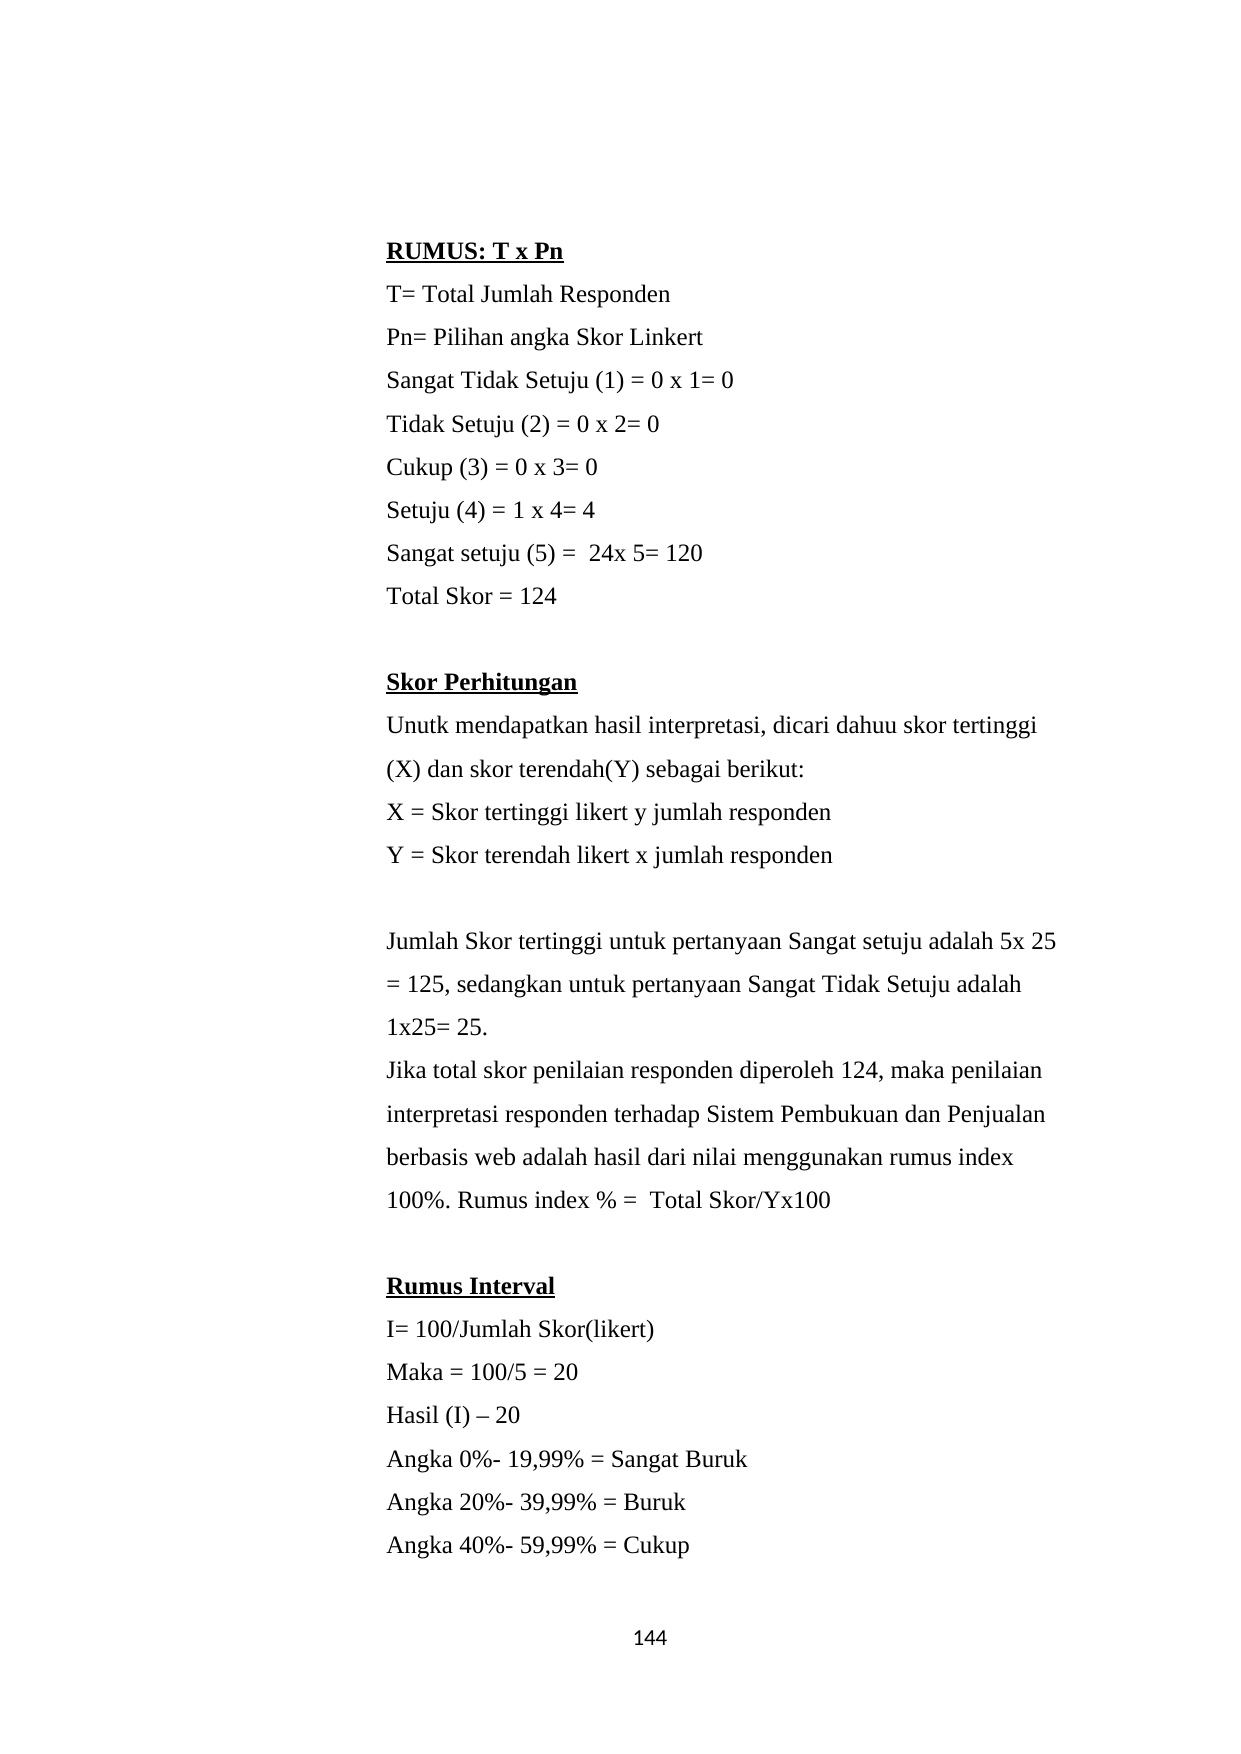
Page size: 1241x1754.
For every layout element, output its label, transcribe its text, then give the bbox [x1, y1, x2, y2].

text Sangat Tidak Setuju (1) = 0 x 1= 0 [386, 366, 1063, 394]
text Total Skor = 124 [386, 581, 1063, 610]
text T= Total Jumlah Responden [386, 279, 1063, 308]
text Angka 0%- 19,99% = Sangat Buruk [386, 1444, 1063, 1472]
text I= 100/Jumlah Skor(likert) [386, 1314, 1063, 1343]
text Y = Skor terendah likert x jumlah responden [386, 840, 1063, 869]
text Angka 40%- 59,99% = Cukup [386, 1530, 1063, 1559]
text RUMUS: T x Pn [386, 236, 1063, 265]
text Angka 20%- 39,99% = Buruk [386, 1487, 1063, 1516]
text Unutk mendapatkan hasil interpretasi, dicari dahuu skor tertinggi (X) dan skor terendah(Y) sebagai berikut: [386, 711, 1063, 782]
text Hasil (I) – 20 [386, 1401, 1063, 1429]
text Tidak Setuju (2) = 0 x 2= 0 [386, 409, 1063, 437]
text Pn= Pilihan angka Skor Linkert [386, 322, 1063, 351]
text Sangat setuju (5) = 24x 5= 120 [386, 538, 1063, 567]
text X = Skor tertinggi likert y jumlah responden [386, 797, 1063, 826]
text Jika total skor penilaian responden diperoleh 124, maka penilaian interpretasi responden terhadap Sistem Pembukuan dan Penjualan berbasis web adalah hasil dari nilai menggunakan rumus index 100%. Rumus index % = Total Skor/Yx100 [386, 1056, 1063, 1214]
text Maka = 100/5 = 20 [386, 1357, 1063, 1386]
text Cukup (3) = 0 x 3= 0 [386, 452, 1063, 481]
text Setuju (4) = 1 x 4= 4 [386, 495, 1063, 524]
text Jumlah Skor tertinggi untuk pertanyaan Sangat setuju adalah 5x 25 = 125, sedangkan untuk pertanyaan Sangat Tidak Setuju adalah 1x25= 25. [386, 926, 1063, 1041]
text Rumus Interval [386, 1271, 1063, 1300]
text Skor Perhitungan [386, 667, 1063, 696]
